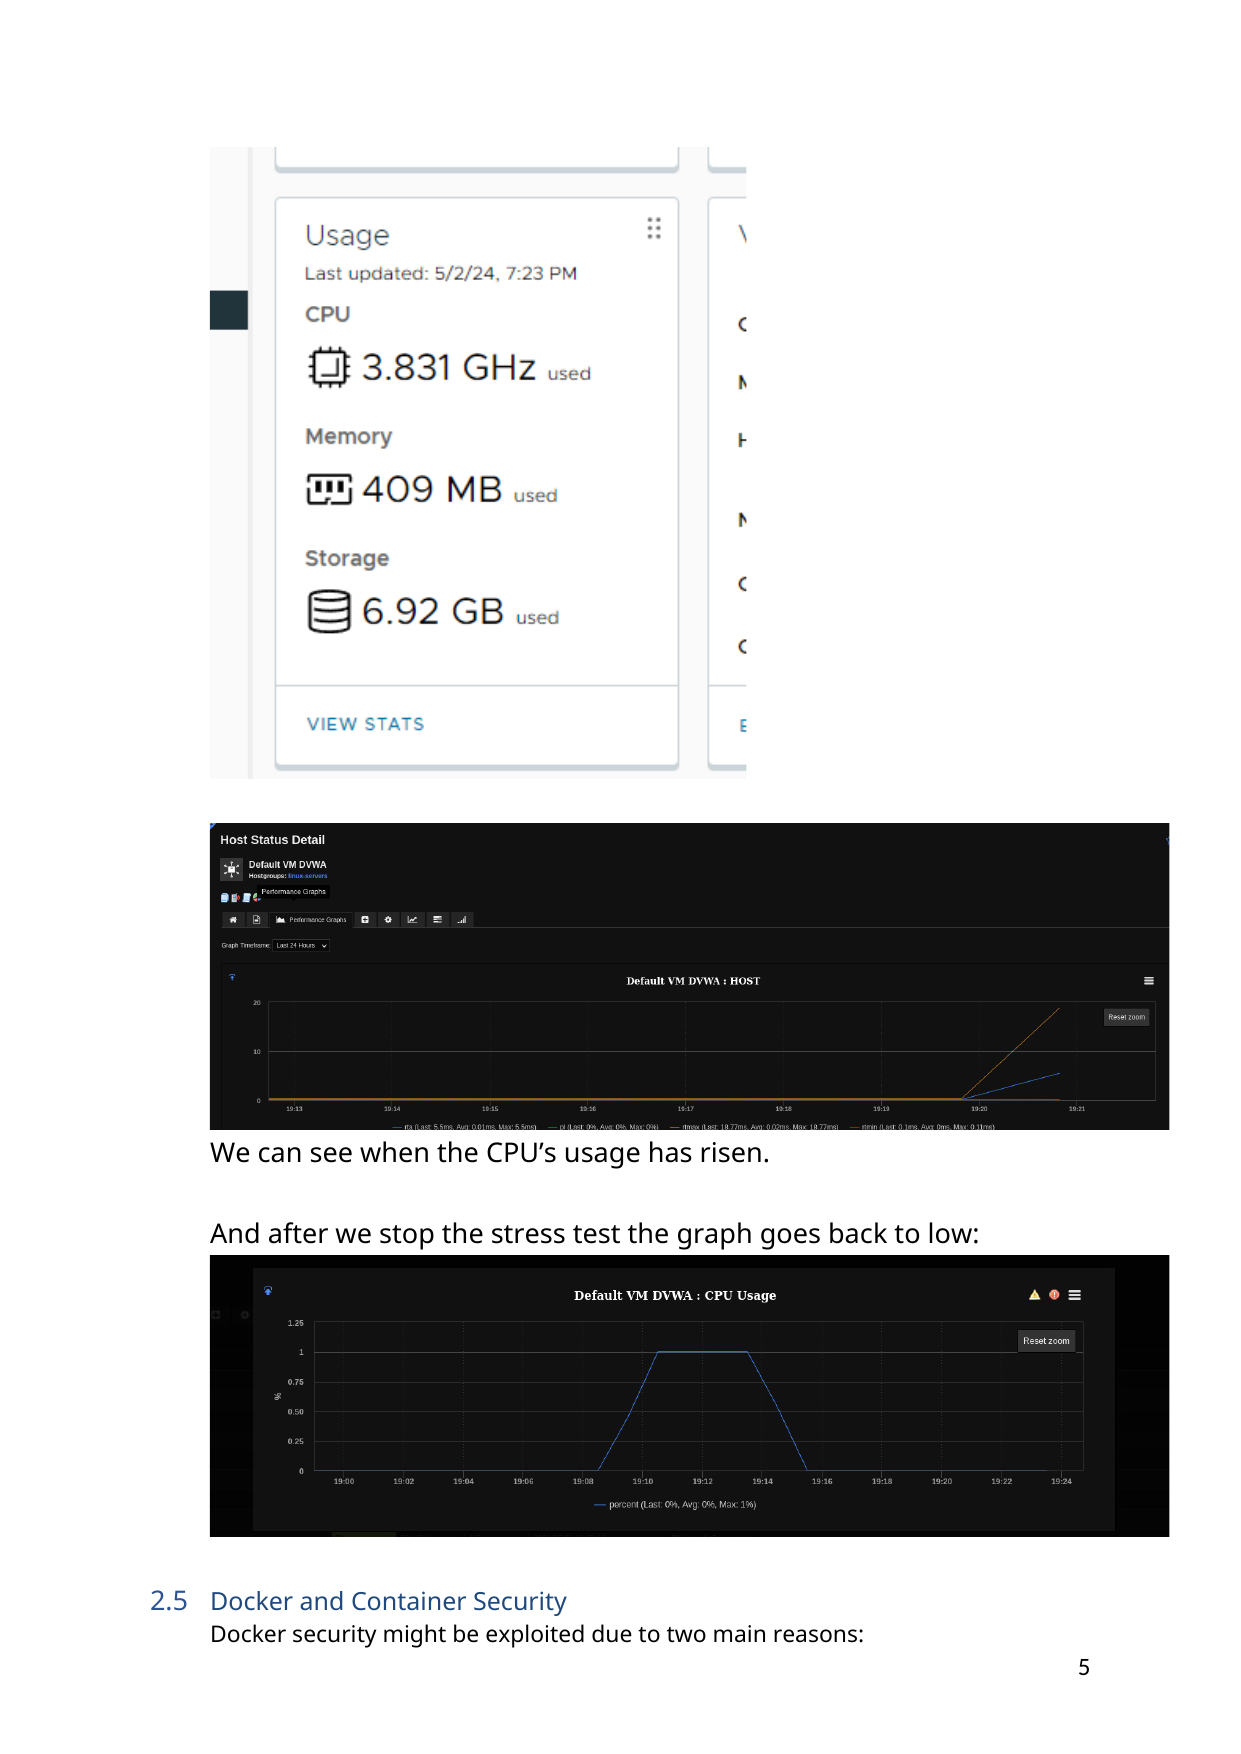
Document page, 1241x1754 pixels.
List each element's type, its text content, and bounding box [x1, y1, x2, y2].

picture [209, 147, 747, 779]
picture [209, 1255, 1170, 1537]
list And after we stop the stress test the graph goes back to low: [210, 1215, 1101, 1252]
list Docker and Container Security [150, 1581, 1101, 1618]
text Docker security might be exploited due to two main reasons: [139, 1618, 1101, 1649]
picture [209, 823, 1170, 1130]
list We can see when the CPU’s usage has risen. [210, 1133, 1101, 1170]
